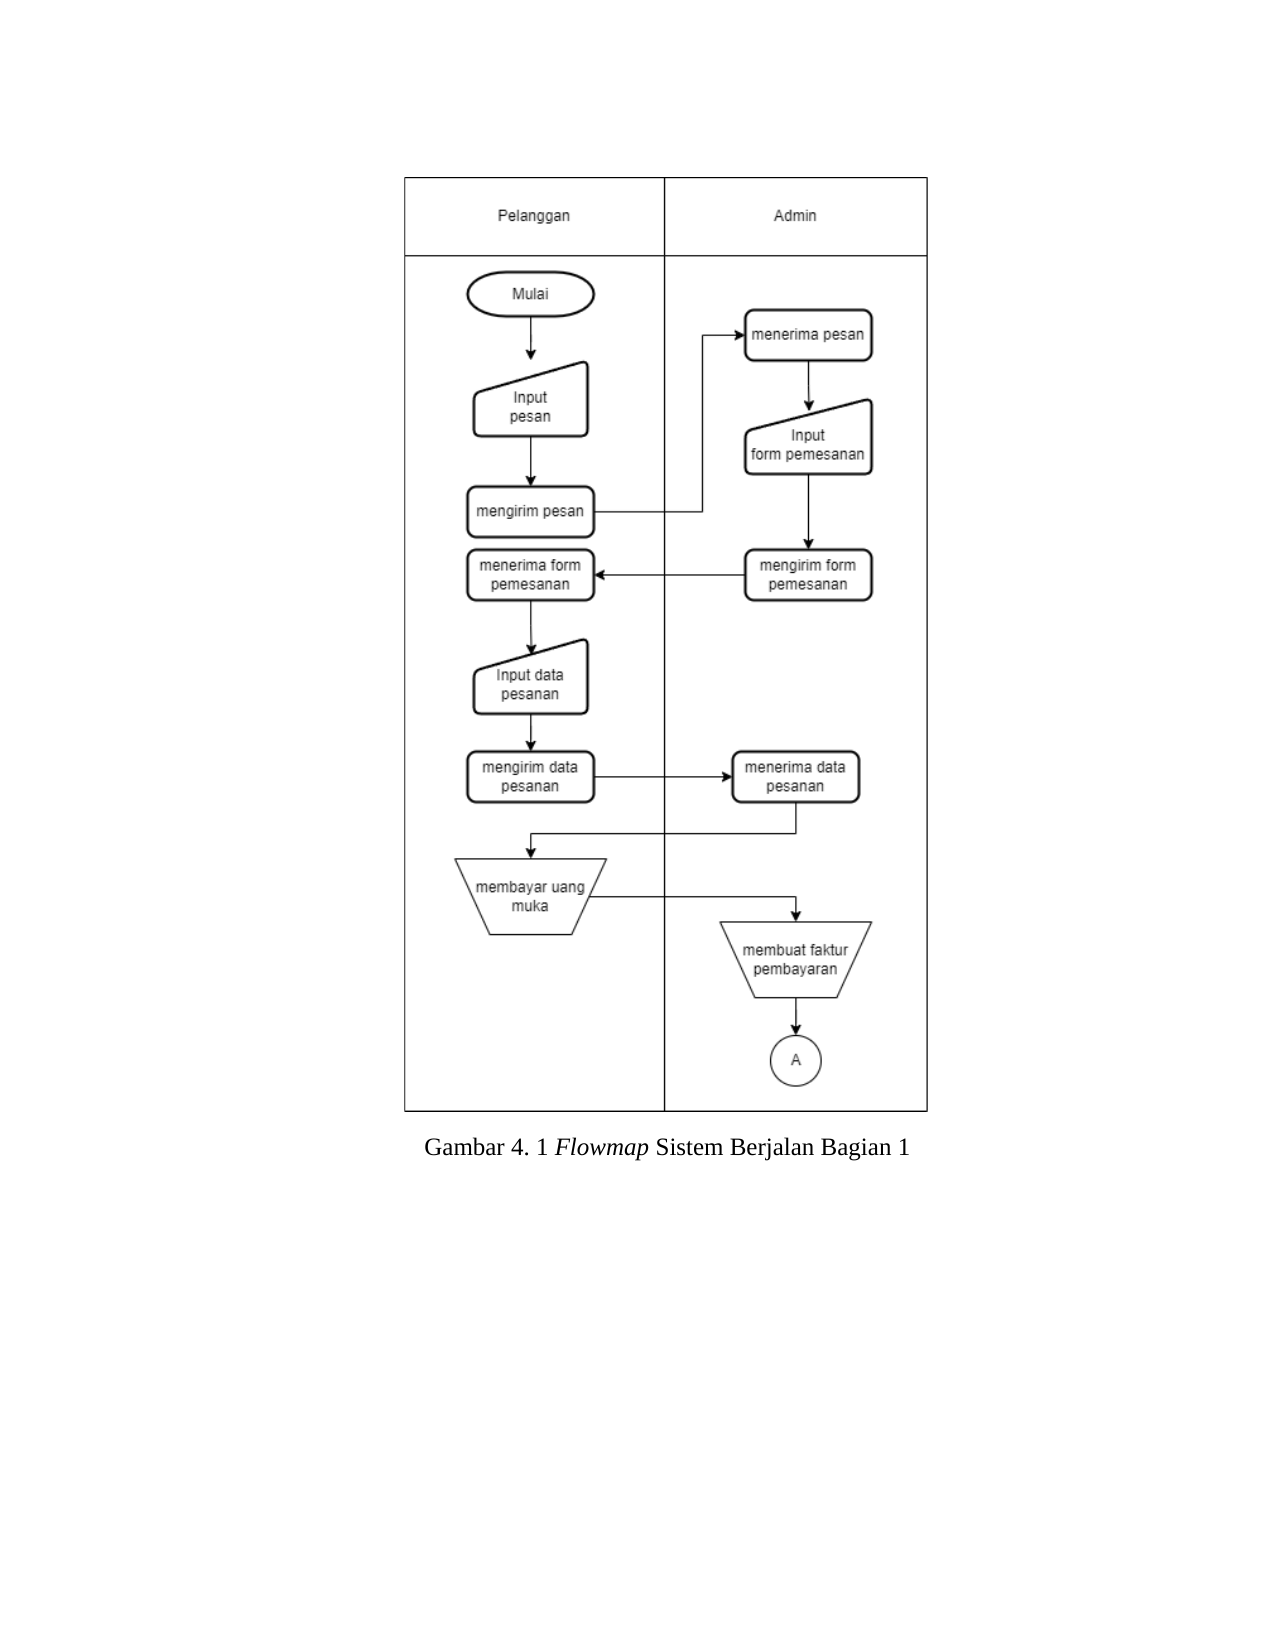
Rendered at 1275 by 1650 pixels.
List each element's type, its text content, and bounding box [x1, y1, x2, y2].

picture [404, 177, 930, 1112]
text Gambar 4. 1 Flowmap Sistem Berjalan Bagian 1 [236, 1132, 1098, 1161]
